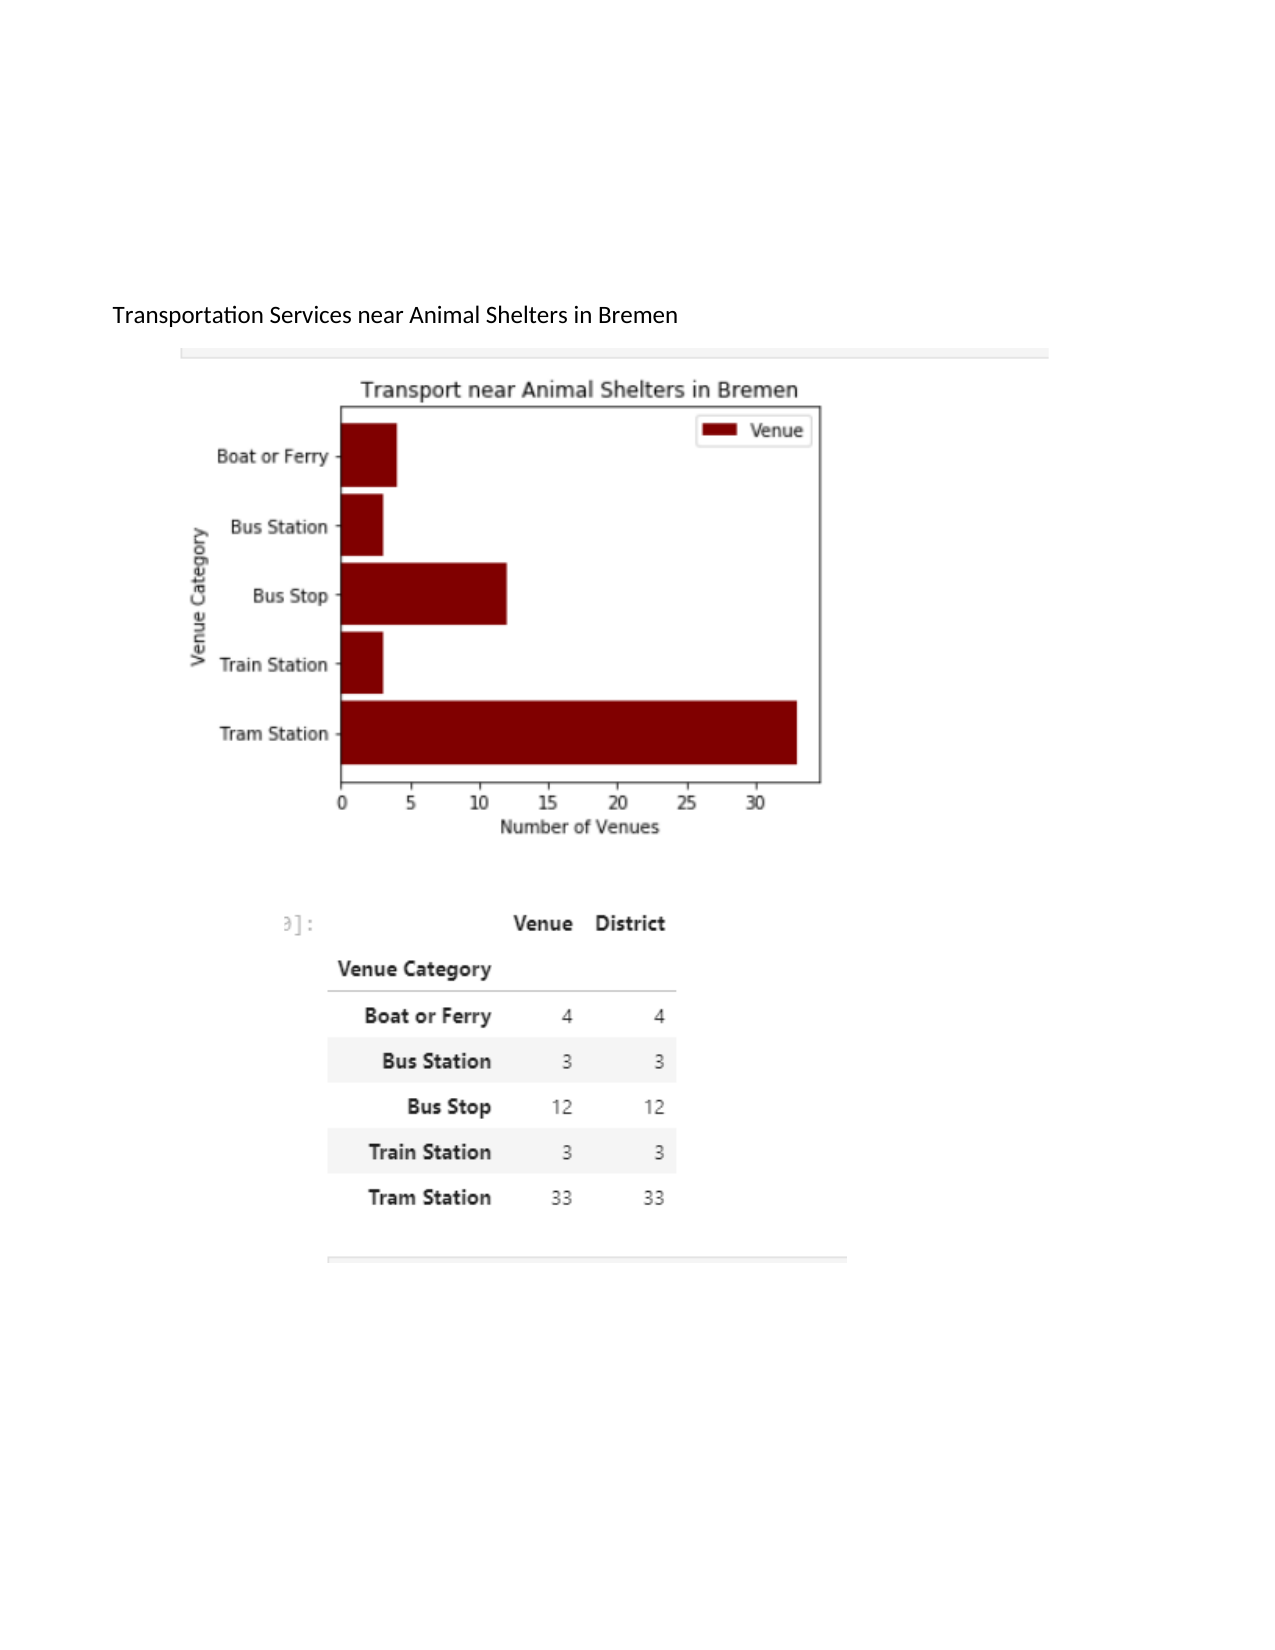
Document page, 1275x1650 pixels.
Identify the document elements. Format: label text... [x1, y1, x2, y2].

picture [112, 348, 1049, 860]
text Transportation Services near Animal Shelters in Bremen [112, 299, 1162, 329]
picture [284, 895, 847, 1263]
